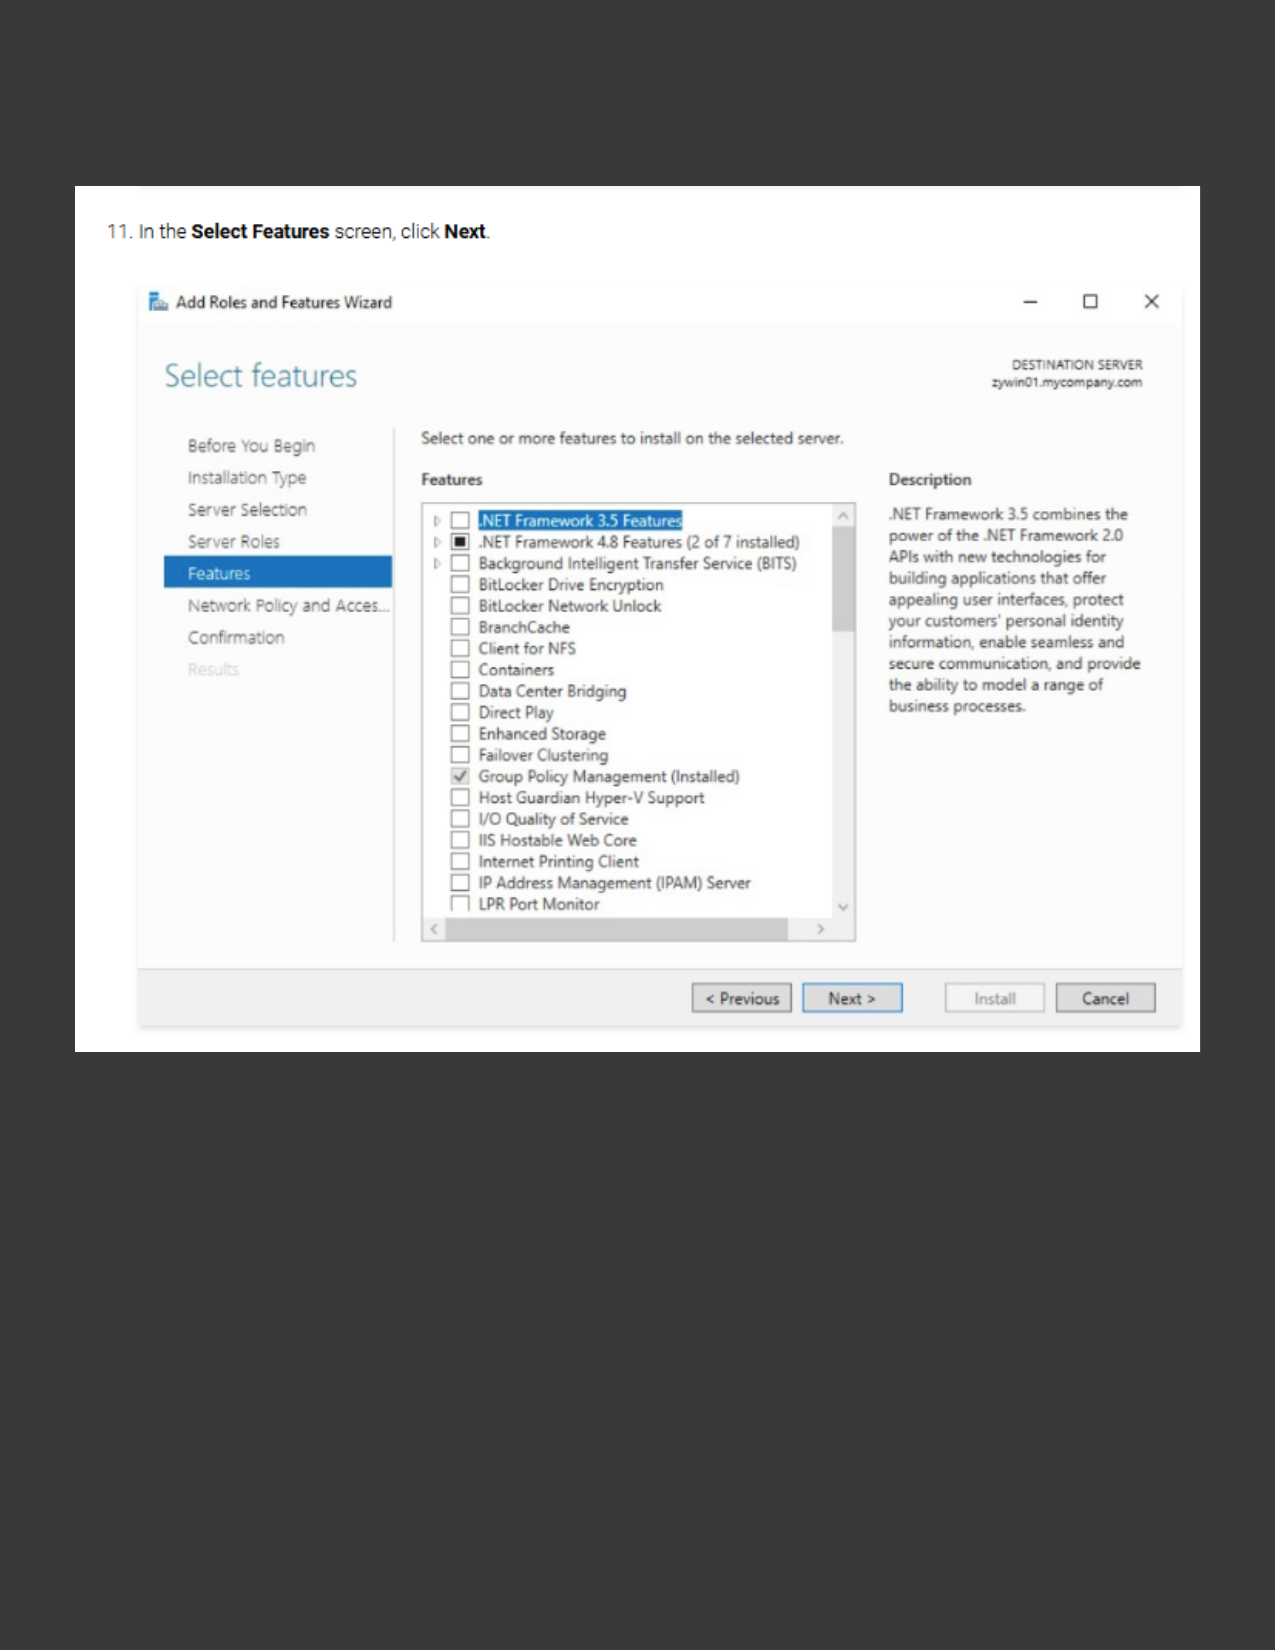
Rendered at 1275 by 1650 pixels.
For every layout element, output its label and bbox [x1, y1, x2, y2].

picture [75, 186, 1200, 1052]
